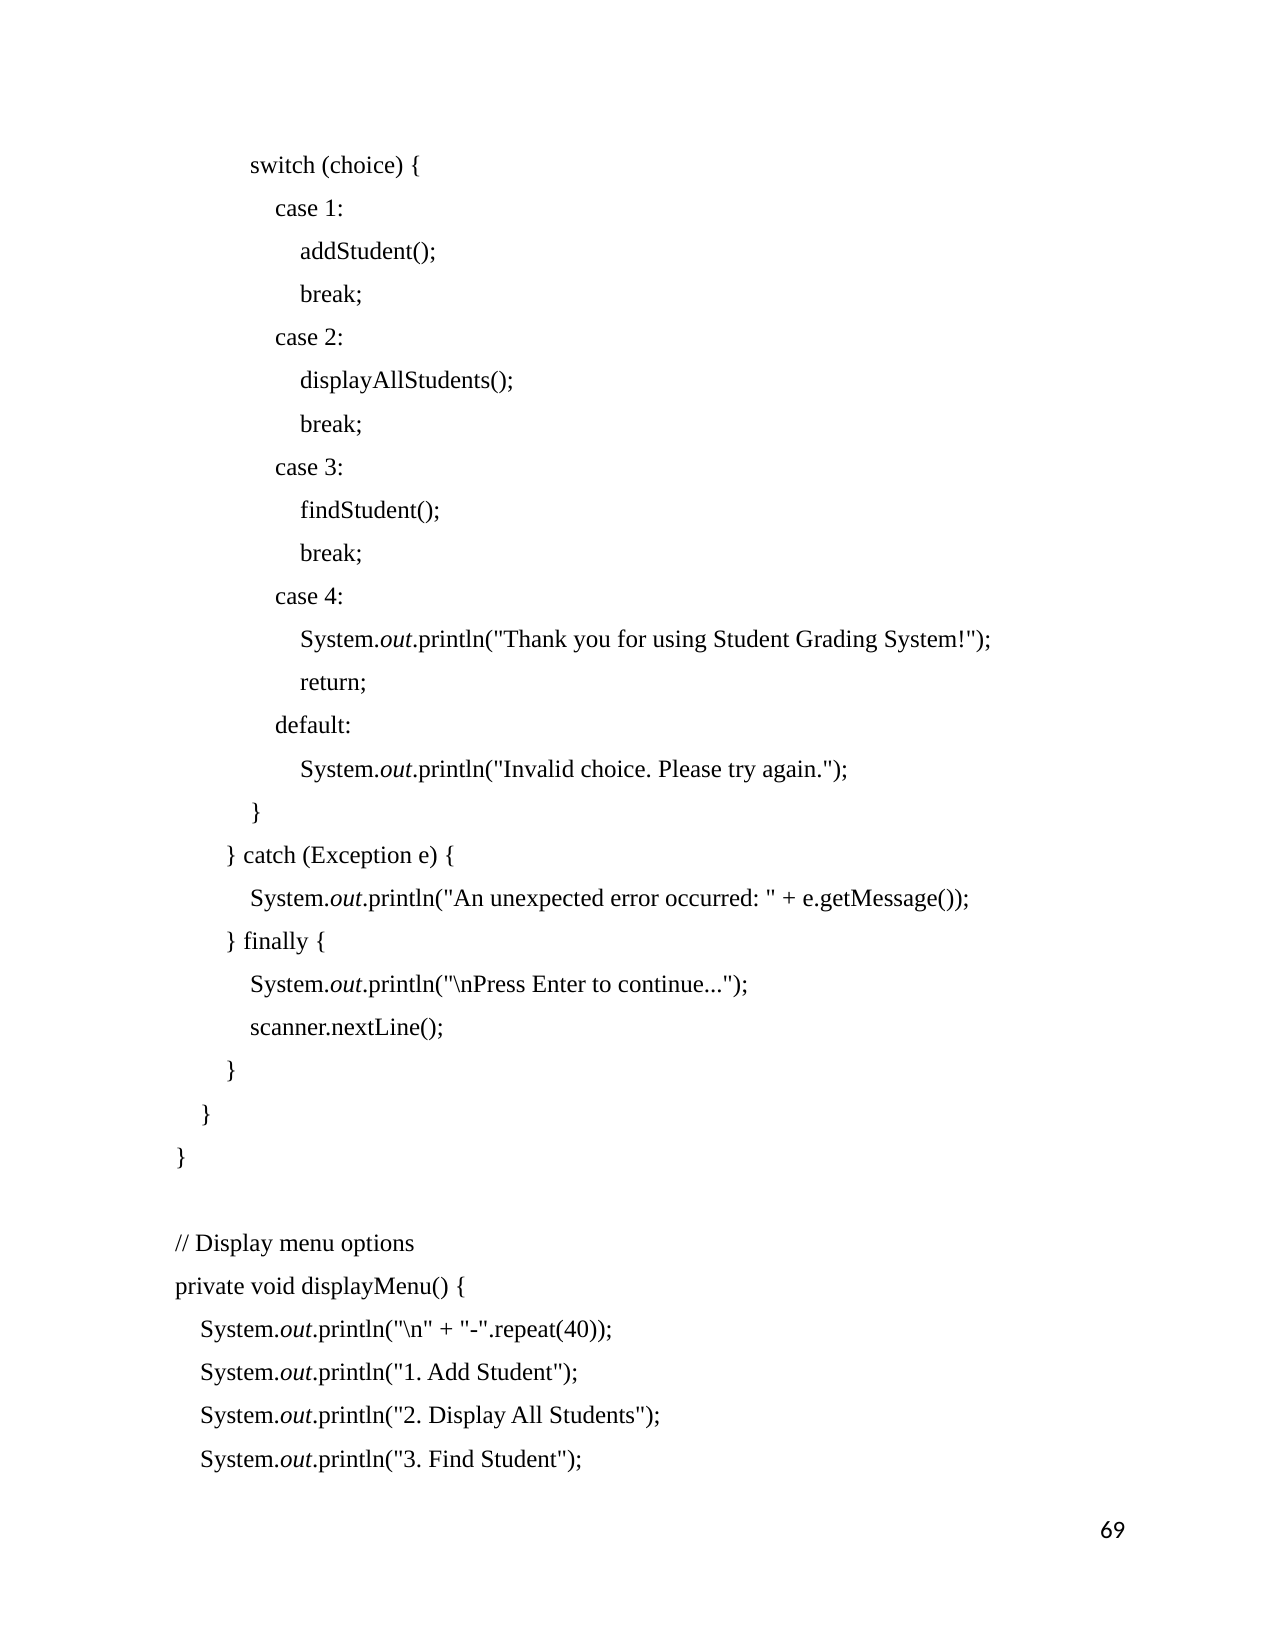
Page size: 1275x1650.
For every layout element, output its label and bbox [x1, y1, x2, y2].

text [150, 150, 1125, 1472]
